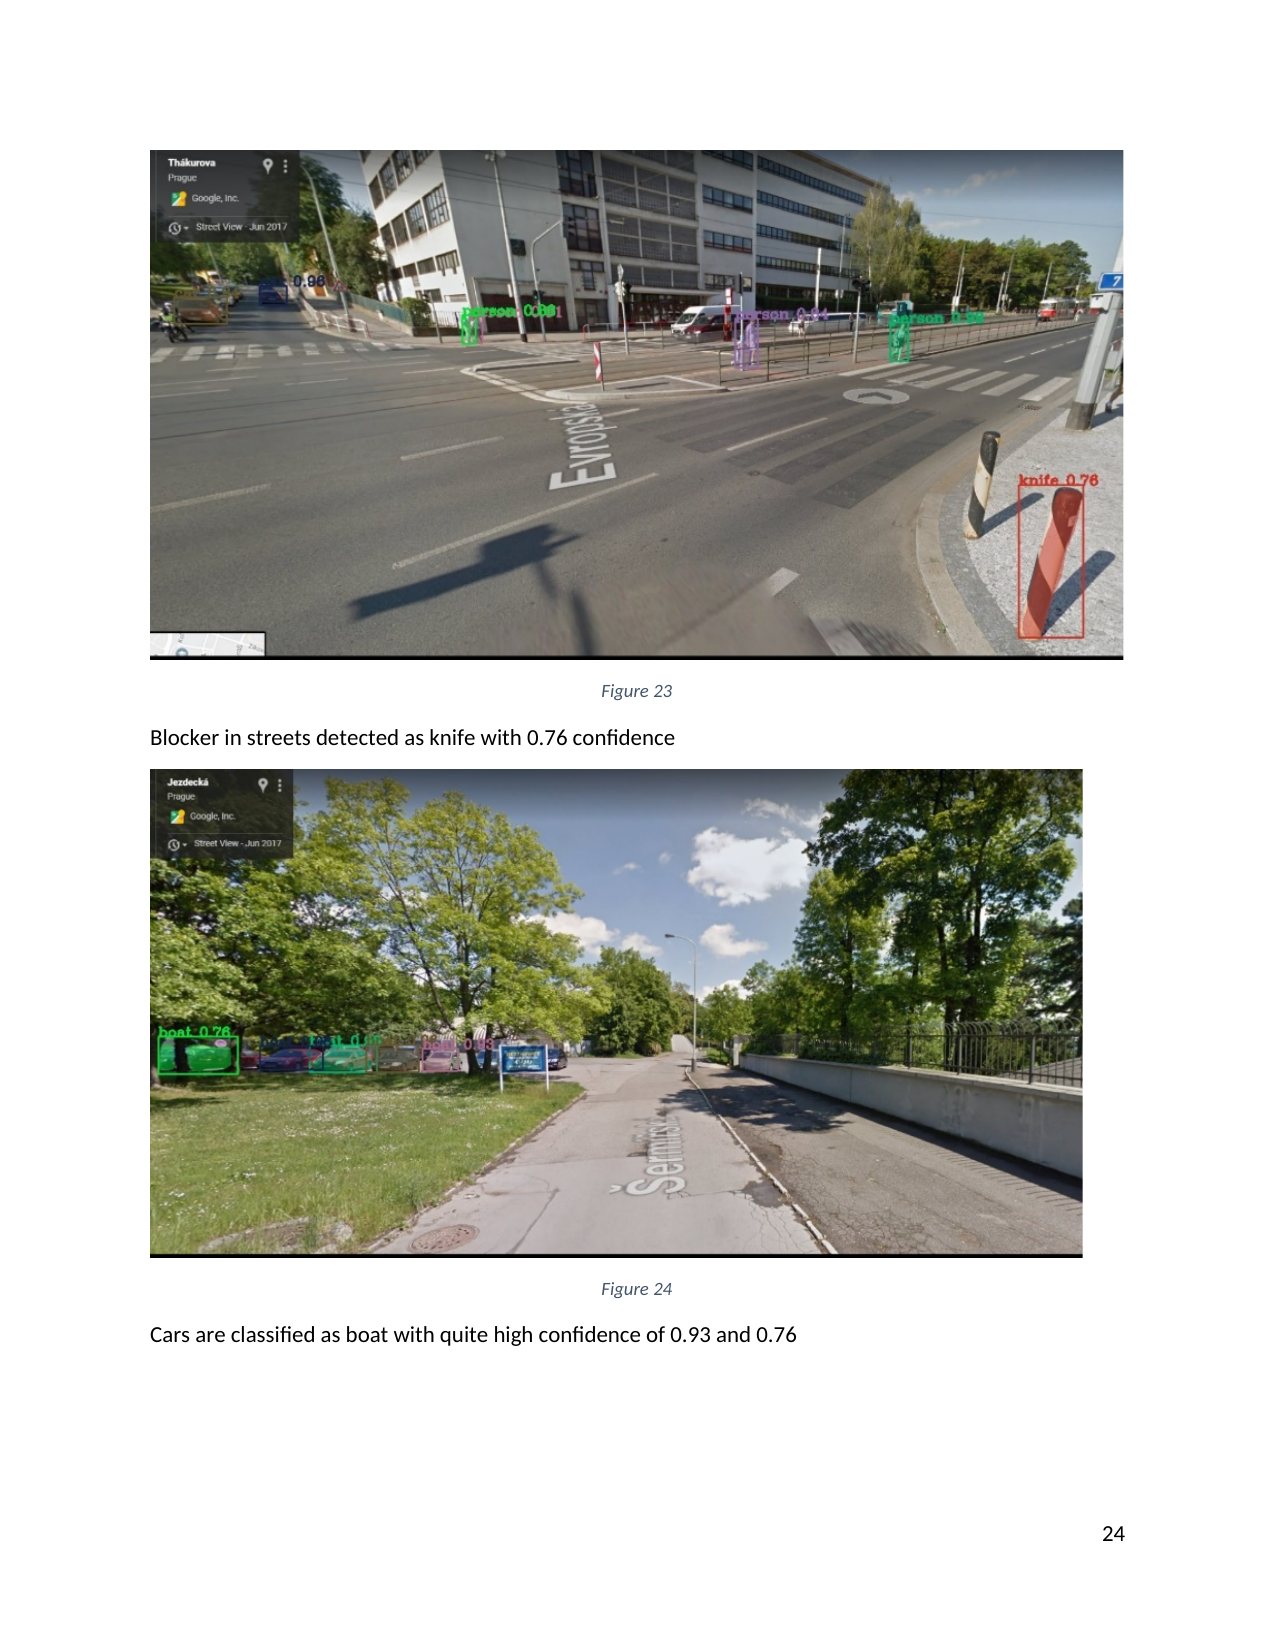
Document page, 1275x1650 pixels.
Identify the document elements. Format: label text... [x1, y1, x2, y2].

picture [150, 769, 1083, 1258]
text Figure 24 [150, 1277, 1125, 1300]
text Cars are classified as boat with quite high confidence of 0.93 and 0.76 [150, 1321, 1125, 1349]
picture [150, 150, 1124, 660]
text Blocker in streets detected as knife with 0.76 confidence [150, 723, 1125, 751]
text Figure 23 [150, 679, 1125, 702]
